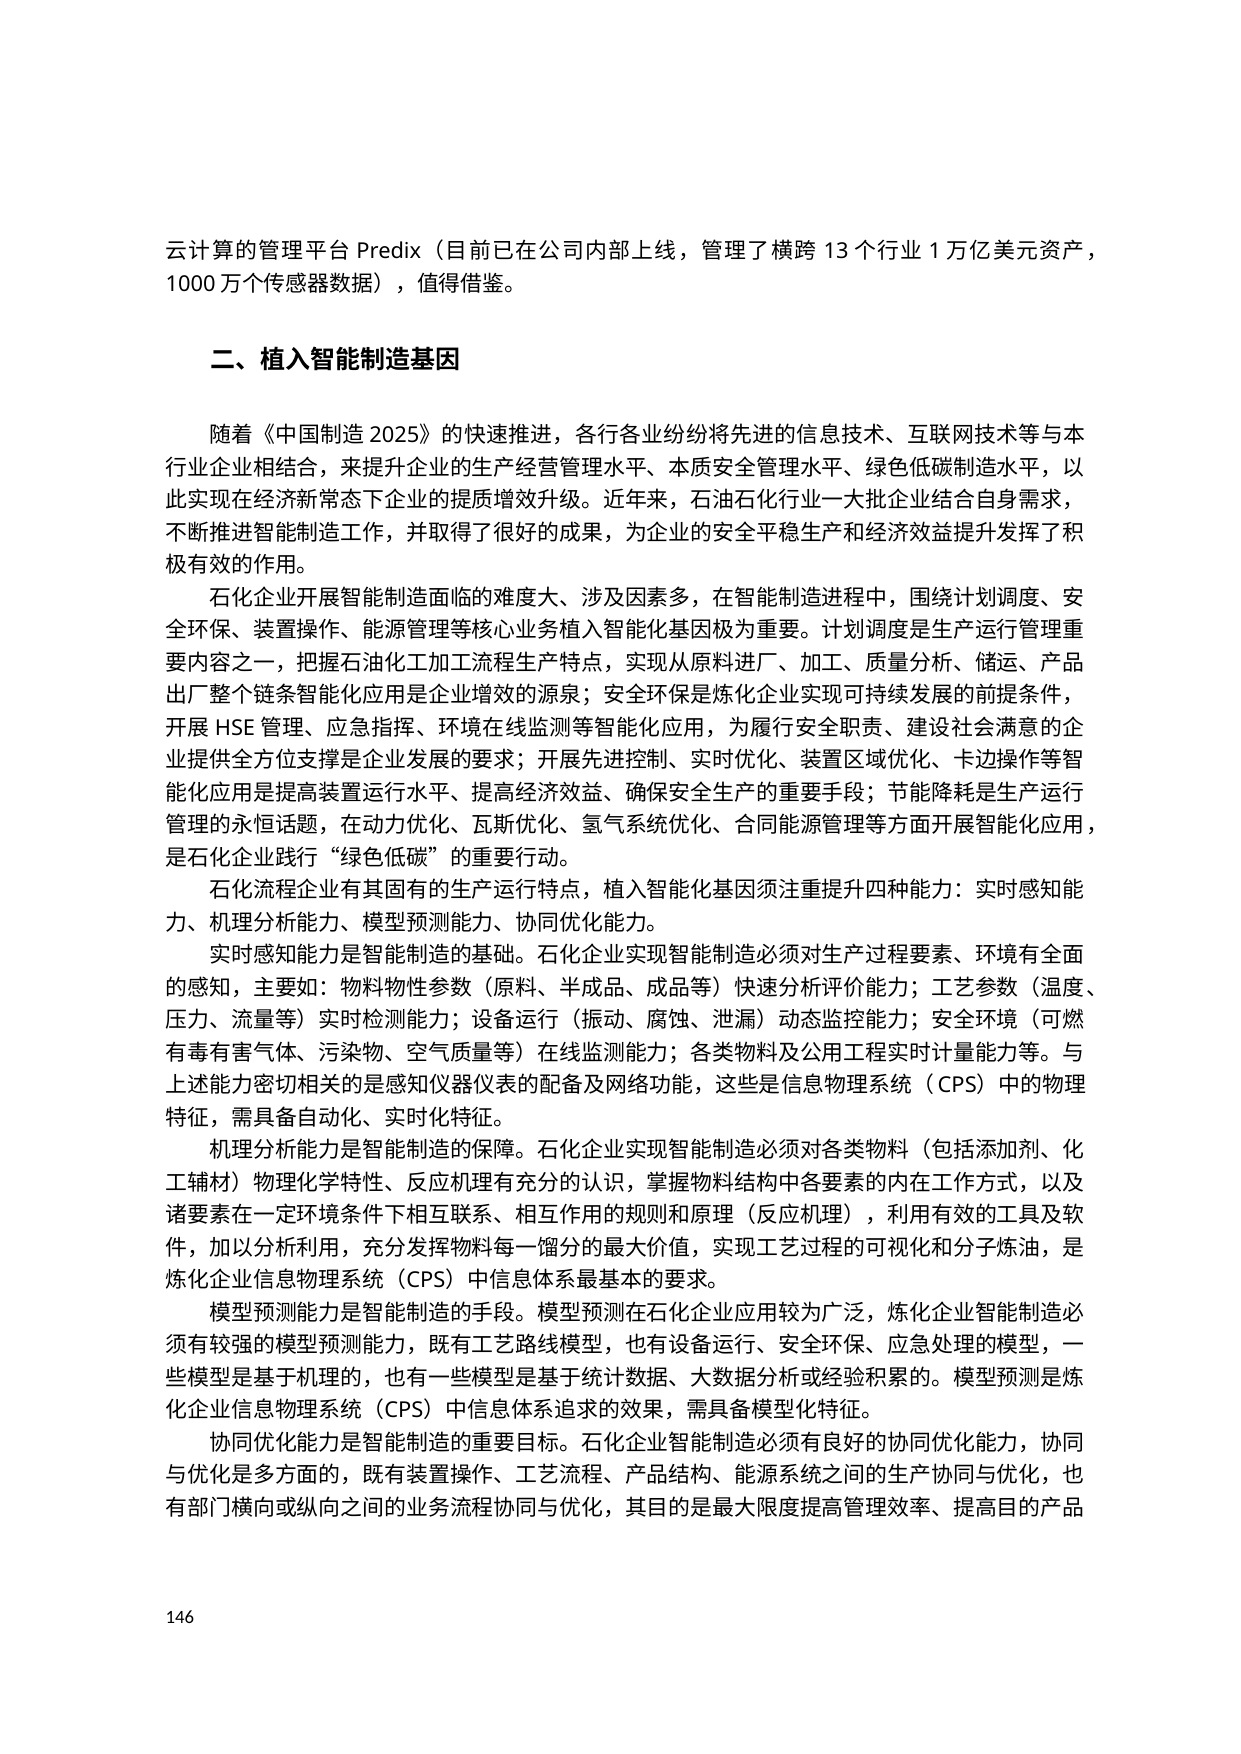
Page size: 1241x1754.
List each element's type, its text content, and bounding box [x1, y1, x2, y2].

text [165, 233, 1087, 298]
text 石化企业开展智能制造面临的难度大、涉及因素多，在智能制造进程中，围绕计划调度、安全环保、装置操作、能源管理等核心业务植入智能化基因极为重要。计划调度是生产运行管理重要内容之一，把握石油化工加工流程生产特点，实现从原料进厂、加工、质量分析、储运、产品出厂整个链条智能化应用是企业增效的源泉；安全环保是炼化企业实现可持续发展的前提条件，开展HSE管理、应急指挥、环境在线监测等智能化应用，为履行安全职责、建设社会满意的企业提供全方位支撑是企业发展的要求；开展先进控制、实时优化、装置区域优化、卡边操作等智能化应用是提高装置运行水平、提高经济效益、确保安全生产的重要手段；节能降耗是生产运行管理的永恒话题，在动力优化、瓦斯优化、氢气系统优化、合同能源管理等方面开展智能化应用，是石化企业践行“绿色低碳”的重要行动。 [165, 579, 1087, 872]
text 石化流程企业有其固有的生产运行特点，植入智能化基因须注重提升四种能力：实时感知能力、机理分析能力、模型预测能力、协同优化能力。 [165, 872, 1087, 937]
subtitle 二、植入智能制造基因 [165, 325, 1087, 390]
text 机理分析能力是智能制造的保障。石化企业实现智能制造必须对各类物料（包括添加剂、化工辅材）物理化学特性、反应机理有充分的认识，掌握物料结构中各要素的内在工作方式，以及诸要素在一定环境条件下相互联系、相互作用的规则和原理（反应机理），利用有效的工具及软件，加以分析利用，充分发挥物料每一馏分的最大价值，实现工艺过程的可视化和分子炼油，是炼化企业信息物理系统（CPS）中信息体系最基本的要求。 [165, 1132, 1087, 1294]
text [165, 1424, 1087, 1522]
text 随着《中国制造2025》的快速推进，各行各业纷纷将先进的信息技术、互联网技术等与本行业企业相结合，来提升企业的生产经营管理水平、本质安全管理水平、绿色低碳制造水平，以此实现在经济新常态下企业的提质增效升级。近年来，石油石化行业一大批企业结合自身需求，不断推进智能制造工作，并取得了很好的成果，为企业的安全平稳生产和经济效益提升发挥了积极有效的作用。 [165, 417, 1087, 579]
text 模型预测能力是智能制造的手段。模型预测在石化企业应用较为广泛，炼化企业智能制造必须有较强的模型预测能力，既有工艺路线模型，也有设备运行、安全环保、应急处理的模型，一些模型是基于机理的，也有一些模型是基于统计数据、大数据分析或经验积累的。模型预测是炼化企业信息物理系统（CPS）中信息体系追求的效果，需具备模型化特征。 [165, 1294, 1087, 1424]
text 实时感知能力是智能制造的基础。石化企业实现智能制造必须对生产过程要素、环境有全面的感知，主要如：物料物性参数（原料、半成品、成品等）快速分析评价能力；工艺参数（温度、压力、流量等）实时检测能力；设备运行（振动、腐蚀、泄漏）动态监控能力；安全环境（可燃有毒有害气体、污染物、空气质量等）在线监测能力；各类物料及公用工程实时计量能力等。与上述能力密切相关的是感知仪器仪表的配备及网络功能，这些是信息物理系统（CPS）中的物理特征，需具备自动化、实时化特征。 [165, 937, 1087, 1132]
